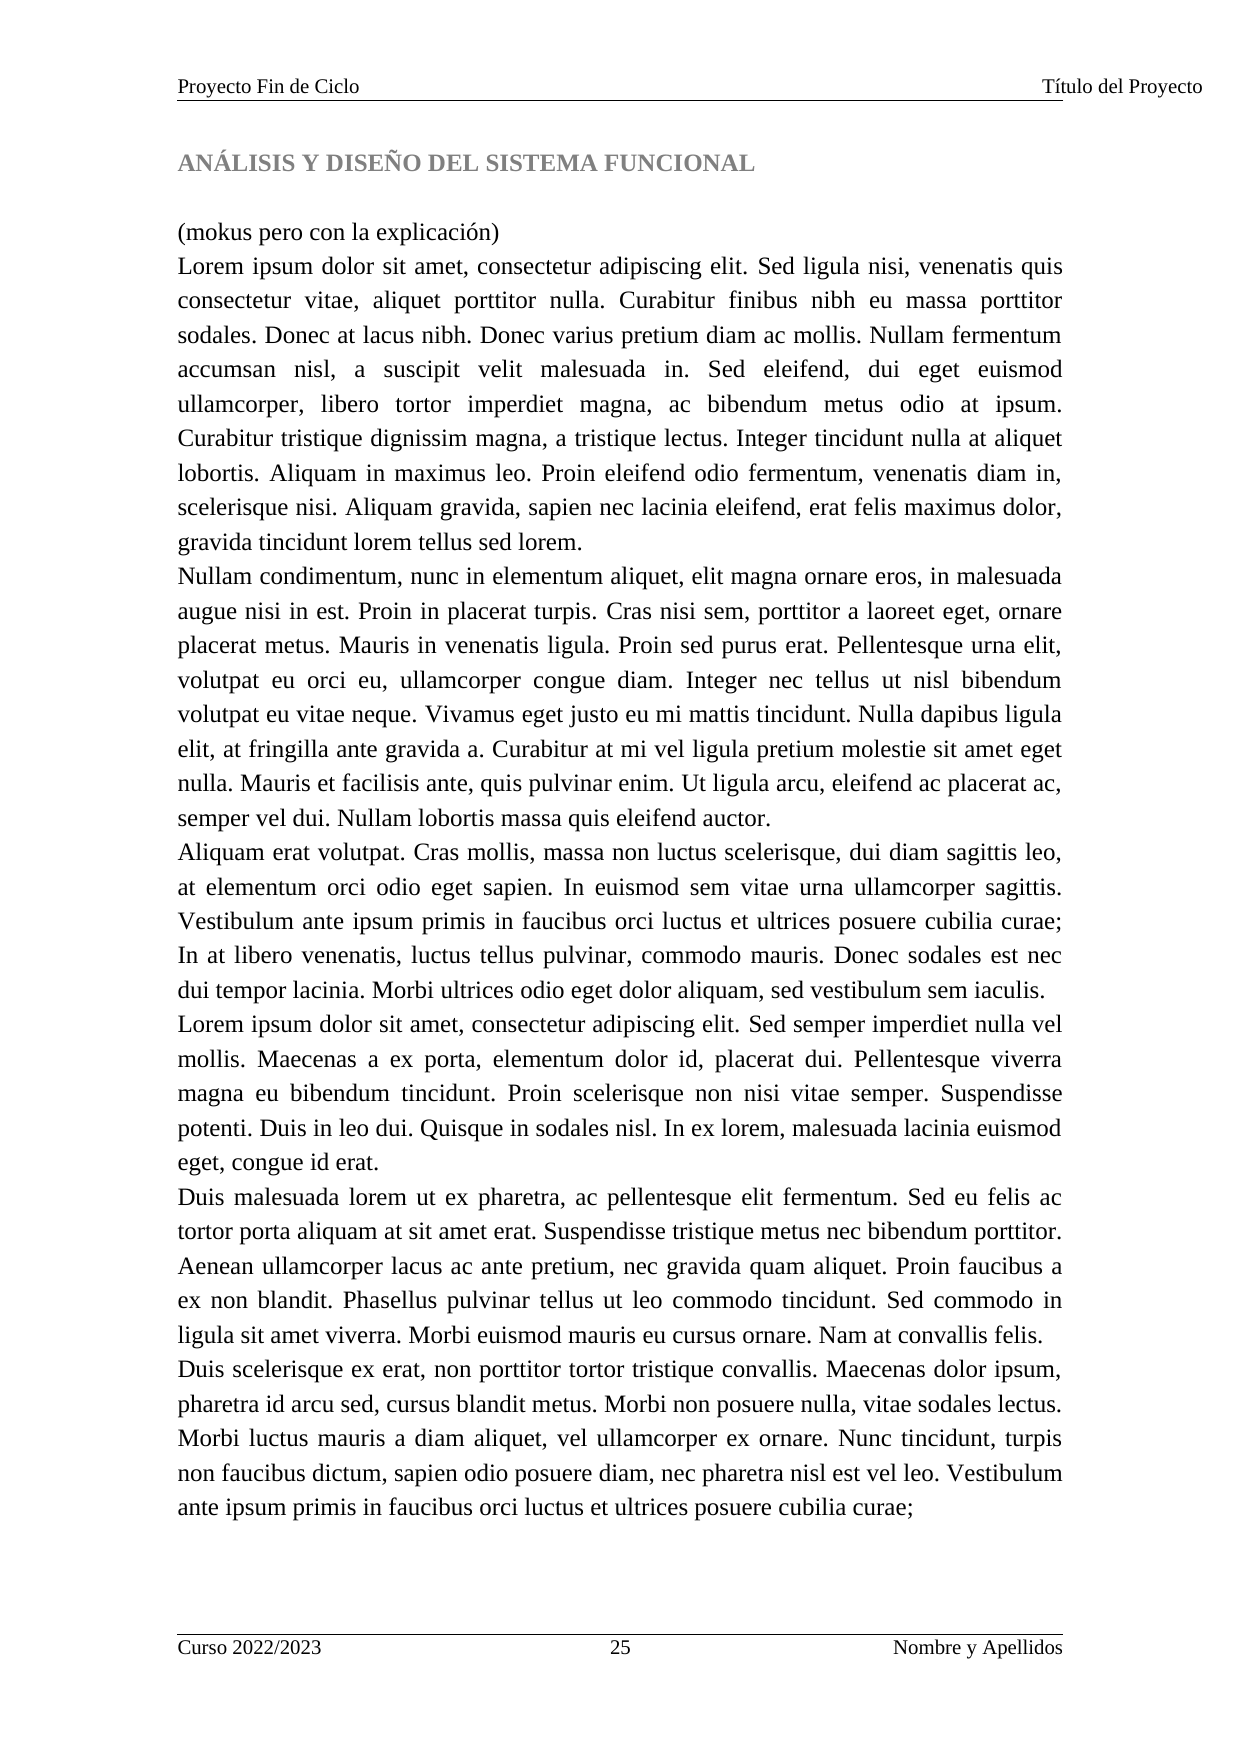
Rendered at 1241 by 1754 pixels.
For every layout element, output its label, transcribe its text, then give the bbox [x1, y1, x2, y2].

text Lorem ipsum dolor sit amet, consectetur adipiscing elit. Sed semper imperdiet nulla vel mollis. Maecenas a ex porta, elementum dolor id, placerat dui. Pellentesque viverra magna eu bibendum tincidunt. Proin scelerisque non nisi vitae semper. Suspendisse potenti. Duis in leo dui. Quisque in sodales nisl. In ex lorem, malesuada lacinia euismod eget, congue id erat. [177, 1009, 1063, 1176]
text Nullam condimentum, nunc in elementum aliquet, elit magna ornare eros, in malesuada augue nisi in est. Proin in placerat turpis. Cras nisi sem, porttitor a laoreet eget, ornare placerat metus. Mauris in venenatis ligula. Proin sed purus erat. Pellentesque urna elit, volutpat eu orci eu, ullamcorper congue diam. Integer nec tellus ut nisl bibendum volutpat eu vitae neque. Vivamus eget justo eu mi mattis tincidunt. Nulla dapibus ligula elit, at fringilla ante gravida a. Curabitur at mi vel ligula pretium molestie sit amet eget nulla. Mauris et facilisis ante, quis pulvinar enim. Ut ligula arcu, eleifend ac placerat ac, semper vel dui. Nullam lobortis massa quis eleifend auctor. [177, 561, 1063, 831]
subtitle ANÁLISIS Y DISEÑO DEL SISTEMA FUNCIONAL [177, 148, 1063, 176]
text Lorem ipsum dolor sit amet, consectetur adipiscing elit. Sed ligula nisi, venenatis quis consectetur vitae, aliquet porttitor nulla. Curabitur finibus nibh eu massa porttitor sodales. Donec at lacus nibh. Donec varius pretium diam ac mollis. Nullam fermentum accumsan nisl, a suscipit velit malesuada in. Sed eleifend, dui eget euismod ullamcorper, libero tortor imperdiet magna, ac bibendum metus odio at ipsum. Curabitur tristique dignissim magna, a tristique lectus. Integer tincidunt nulla at aliquet lobortis. Aliquam in maximus leo. Proin eleifend odio fermentum, venenatis diam in, scelerisque nisi. Aliquam gravida, sapien nec lacinia eleifend, erat felis maximus dolor, gravida tincidunt lorem tellus sed lorem. [177, 251, 1063, 556]
text Duis malesuada lorem ut ex pharetra, ac pellentesque elit fermentum. Sed eu felis ac tortor porta aliquam at sit amet erat. Suspendisse tristique metus nec bibendum porttitor. Aenean ullamcorper lacus ac ante pretium, nec gravida quam aliquet. Proin faucibus a ex non blandit. Phasellus pulvinar tellus ut leo commodo tincidunt. Sed commodo in ligula sit amet viverra. Morbi euismod mauris eu cursus ornare. Nam at convallis felis. [177, 1182, 1063, 1349]
text Duis scelerisque ex erat, non porttitor tortor tristique convallis. Maecenas dolor ipsum, pharetra id arcu sed, cursus blandit metus. Morbi non posuere nulla, vitae sodales lectus. Morbi luctus mauris a diam aliquet, vel ullamcorper ex ornare. Nunc tincidunt, turpis non faucibus dictum, sapien odio posuere diam, nec pharetra nisl est vel leo. Vestibulum ante ipsum primis in faucibus orci luctus et ultrices posuere cubilia curae; [177, 1354, 1063, 1521]
text (mokus pero con la explicación) [177, 217, 1063, 245]
text Aliquam erat volutpat. Cras mollis, massa non luctus scelerisque, dui diam sagittis leo, at elementum orci odio eget sapien. In euismod sem vitae urna ullamcorper sagittis. Vestibulum ante ipsum primis in faucibus orci luctus et ultrices posuere cubilia curae; In at libero venenatis, luctus tellus pulvinar, commodo mauris. Donec sodales est nec dui tempor lacinia. Morbi ultrices odio eget dolor aliquam, sed vestibulum sem iaculis. [177, 837, 1063, 1004]
